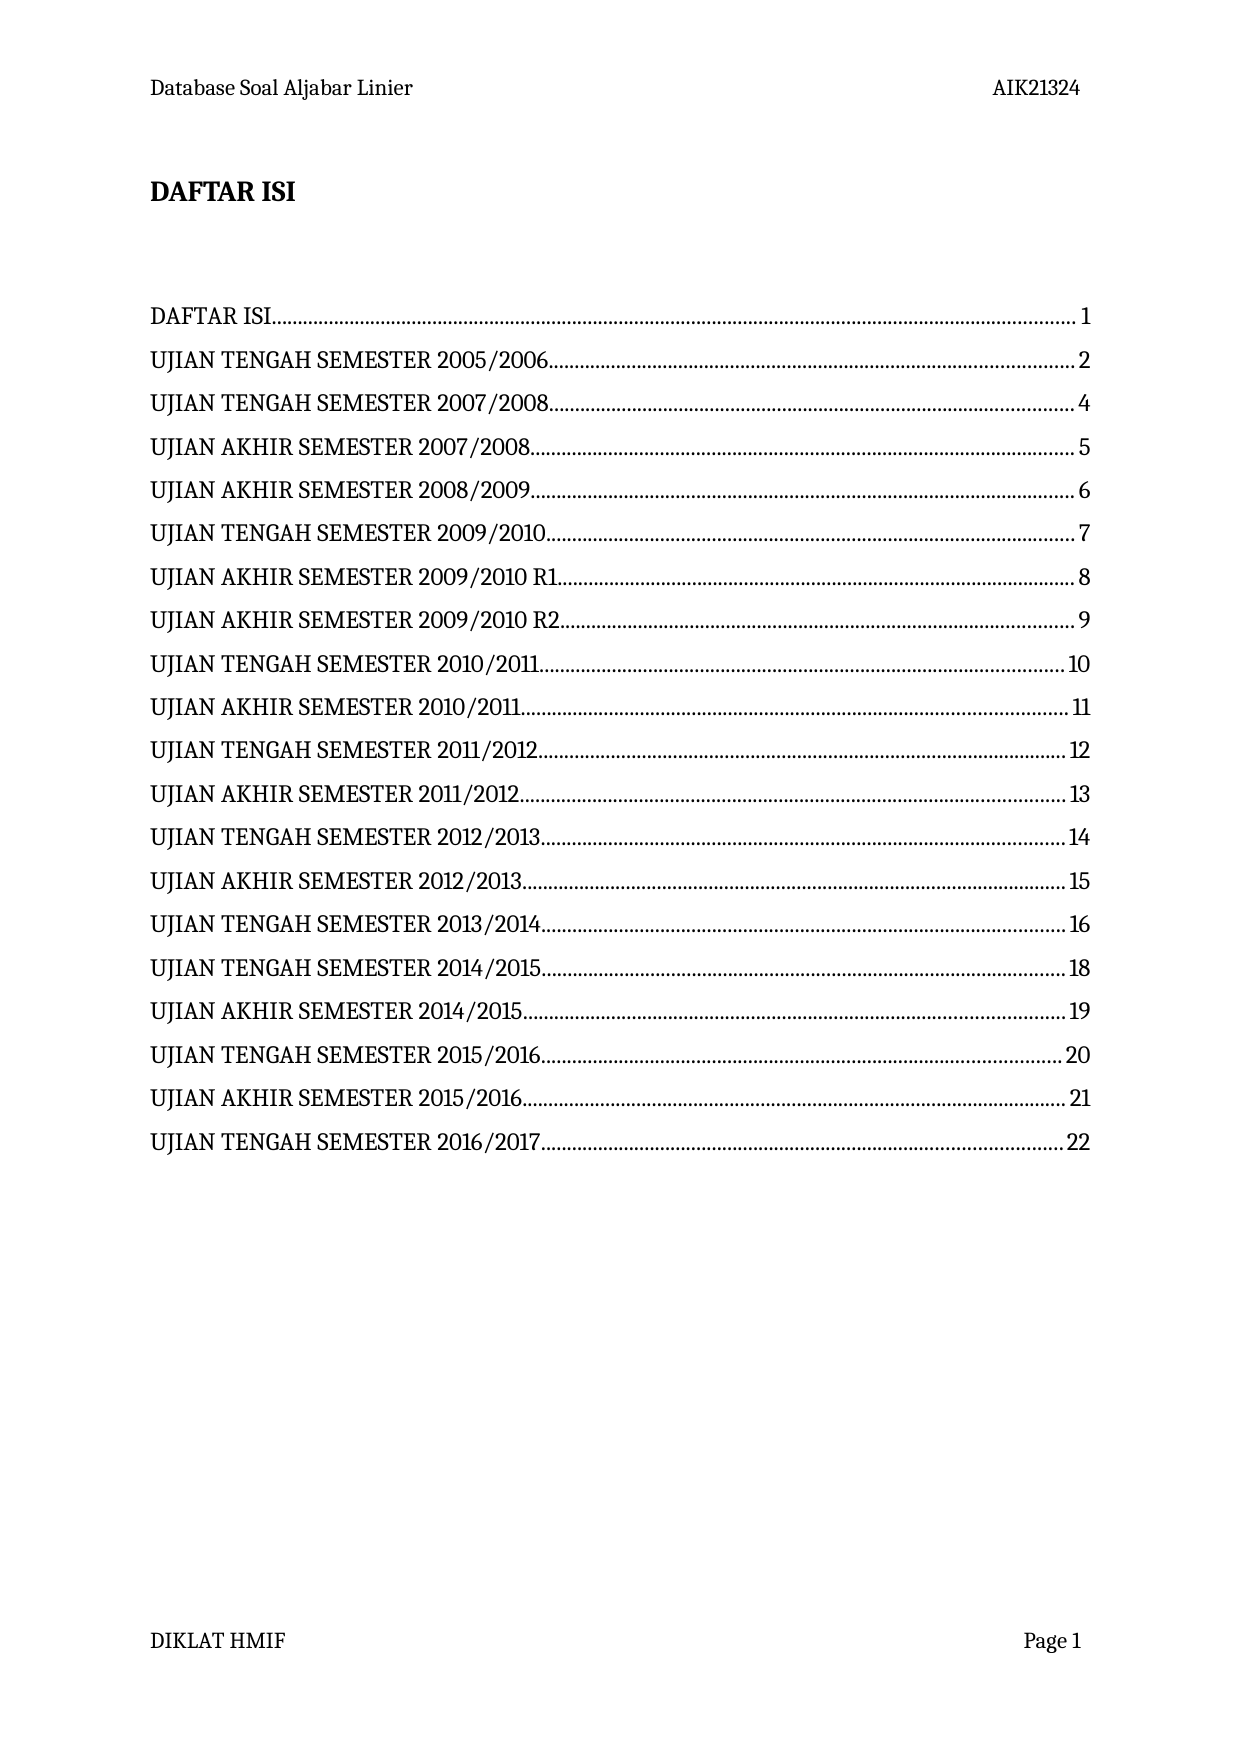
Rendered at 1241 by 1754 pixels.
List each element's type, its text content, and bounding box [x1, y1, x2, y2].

subtitle DAFTAR ISI [150, 175, 1090, 208]
